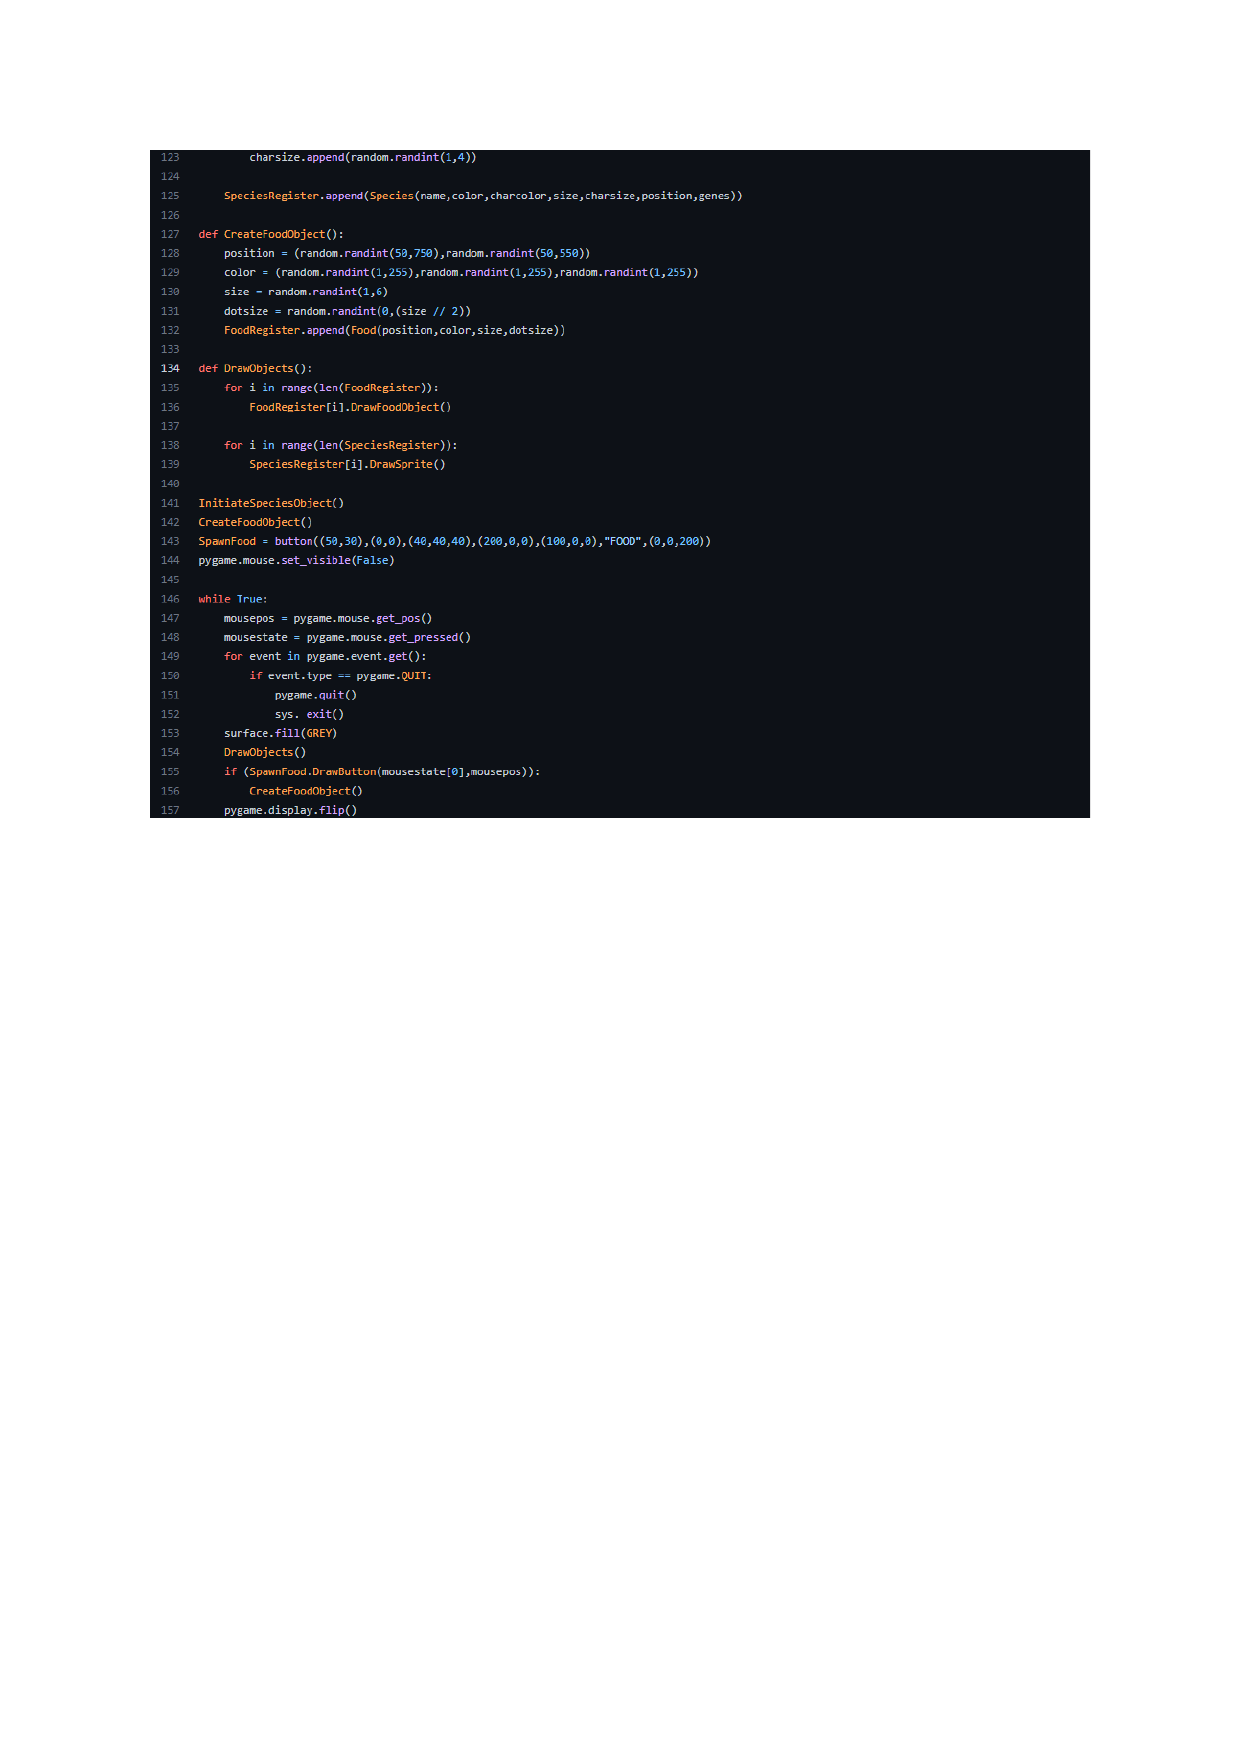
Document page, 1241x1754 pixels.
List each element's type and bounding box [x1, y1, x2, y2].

picture [150, 150, 1091, 818]
